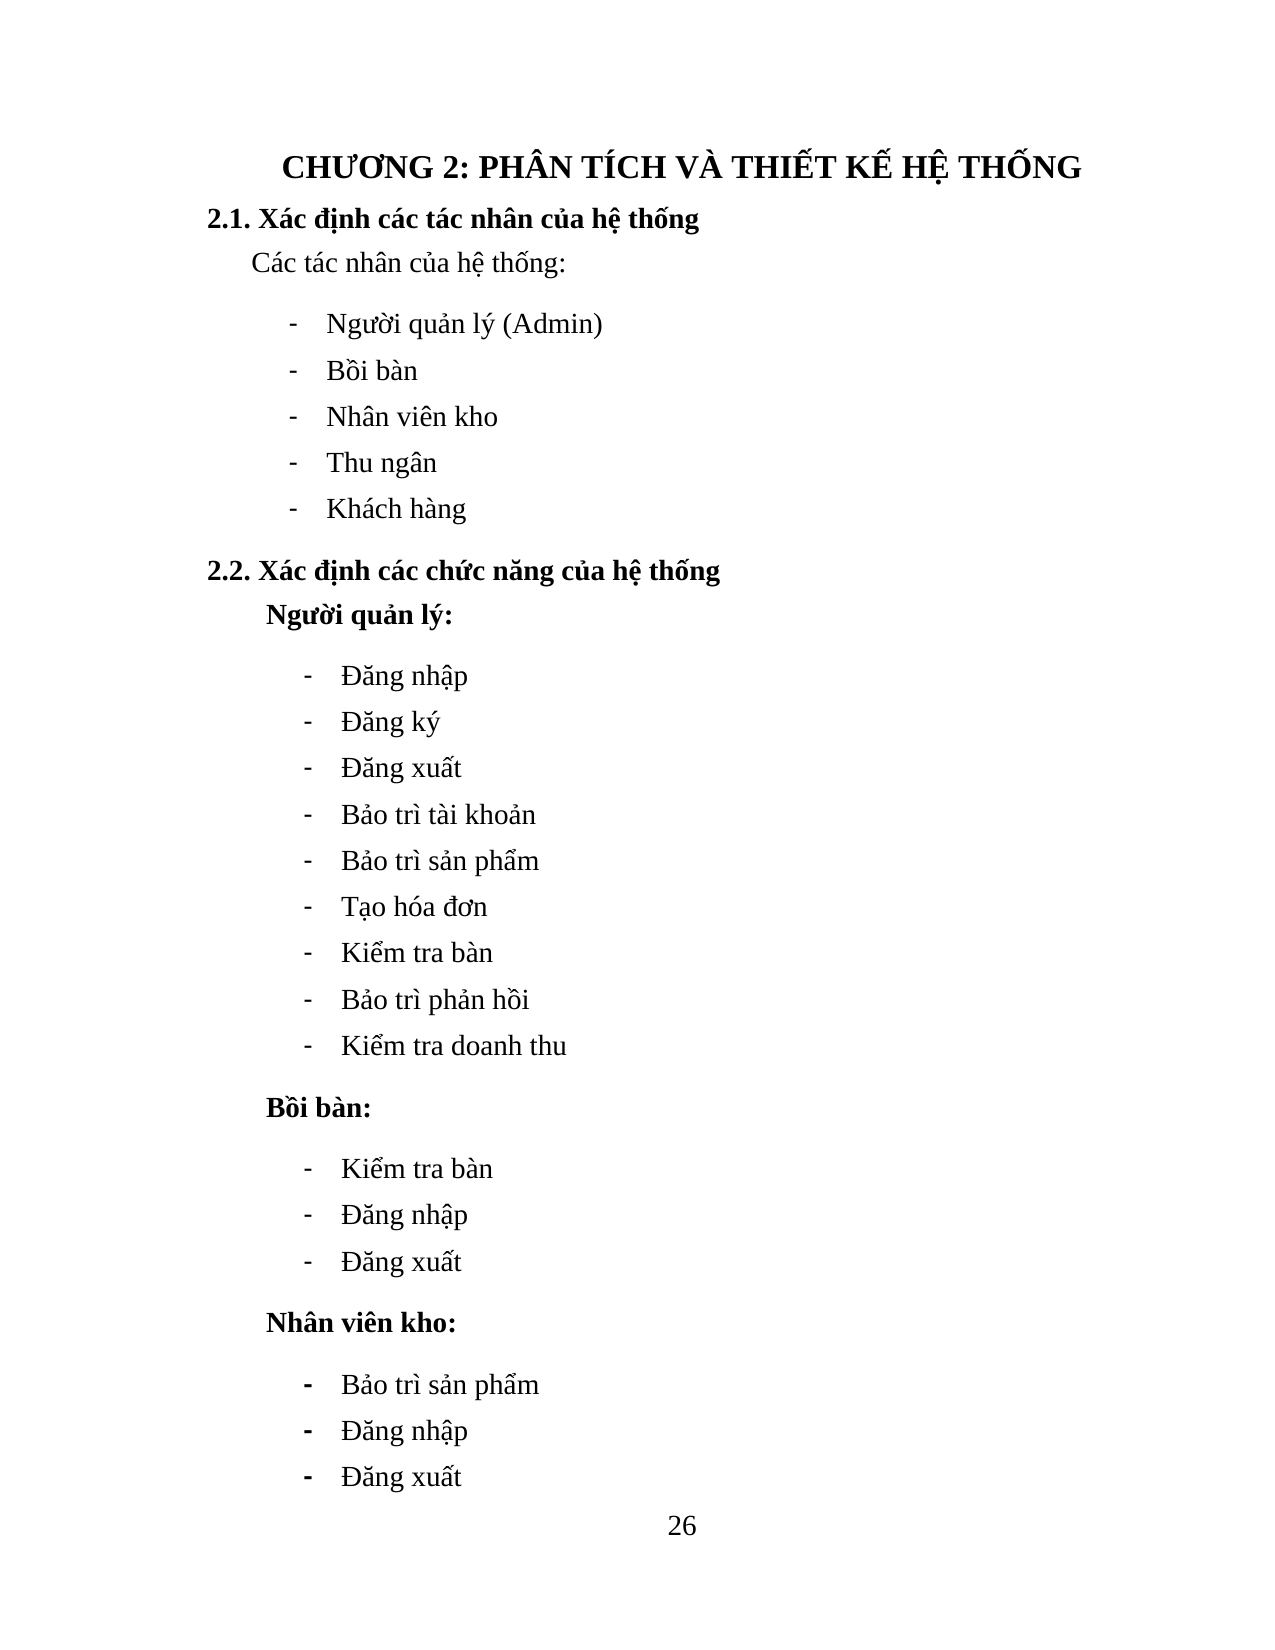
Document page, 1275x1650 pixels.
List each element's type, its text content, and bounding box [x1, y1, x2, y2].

list Người quản lý (Admin) [289, 305, 1157, 341]
list Đăng xuất [303, 1243, 1157, 1278]
list Bảo trì phản hồi [303, 981, 1157, 1016]
list Bồi bàn [289, 352, 1157, 387]
list Kiểm tra bàn [303, 1150, 1157, 1186]
list Kiểm tra bàn [303, 934, 1157, 970]
list Bảo trì tài khoản [303, 796, 1157, 831]
list Đăng nhập [303, 657, 1157, 693]
list Tạo hóa đơn [303, 888, 1157, 924]
list Đăng nhập [303, 1412, 1157, 1448]
list Nhân viên kho [289, 398, 1157, 433]
list Đăng ký [303, 703, 1157, 739]
list Đăng xuất [303, 1458, 1157, 1494]
list Đăng xuất [303, 749, 1157, 785]
list Khách hàng [289, 490, 1157, 526]
list Đăng nhập [303, 1196, 1157, 1232]
subtitle 2.1. Xác định các tác nhân của hệ thống [207, 202, 1157, 235]
text Người quản lý: [207, 597, 1157, 630]
list Bảo trì sản phẩm [303, 1366, 1157, 1401]
list Kiểm tra doanh thu [303, 1027, 1157, 1063]
text Nhân viên kho: [207, 1306, 1157, 1339]
list Thu ngân [289, 444, 1157, 480]
text Các tác nhân của hệ thống: [207, 245, 1157, 279]
list Bảo trì sản phẩm [303, 842, 1157, 878]
subtitle 2.2. Xác định các chức năng của hệ thống [207, 553, 1157, 587]
subtitle CHƯƠNG 2: PHÂN TÍCH VÀ THIẾT KẾ HỆ THỐNG [207, 148, 1157, 186]
text Bồi bàn: [207, 1090, 1157, 1123]
